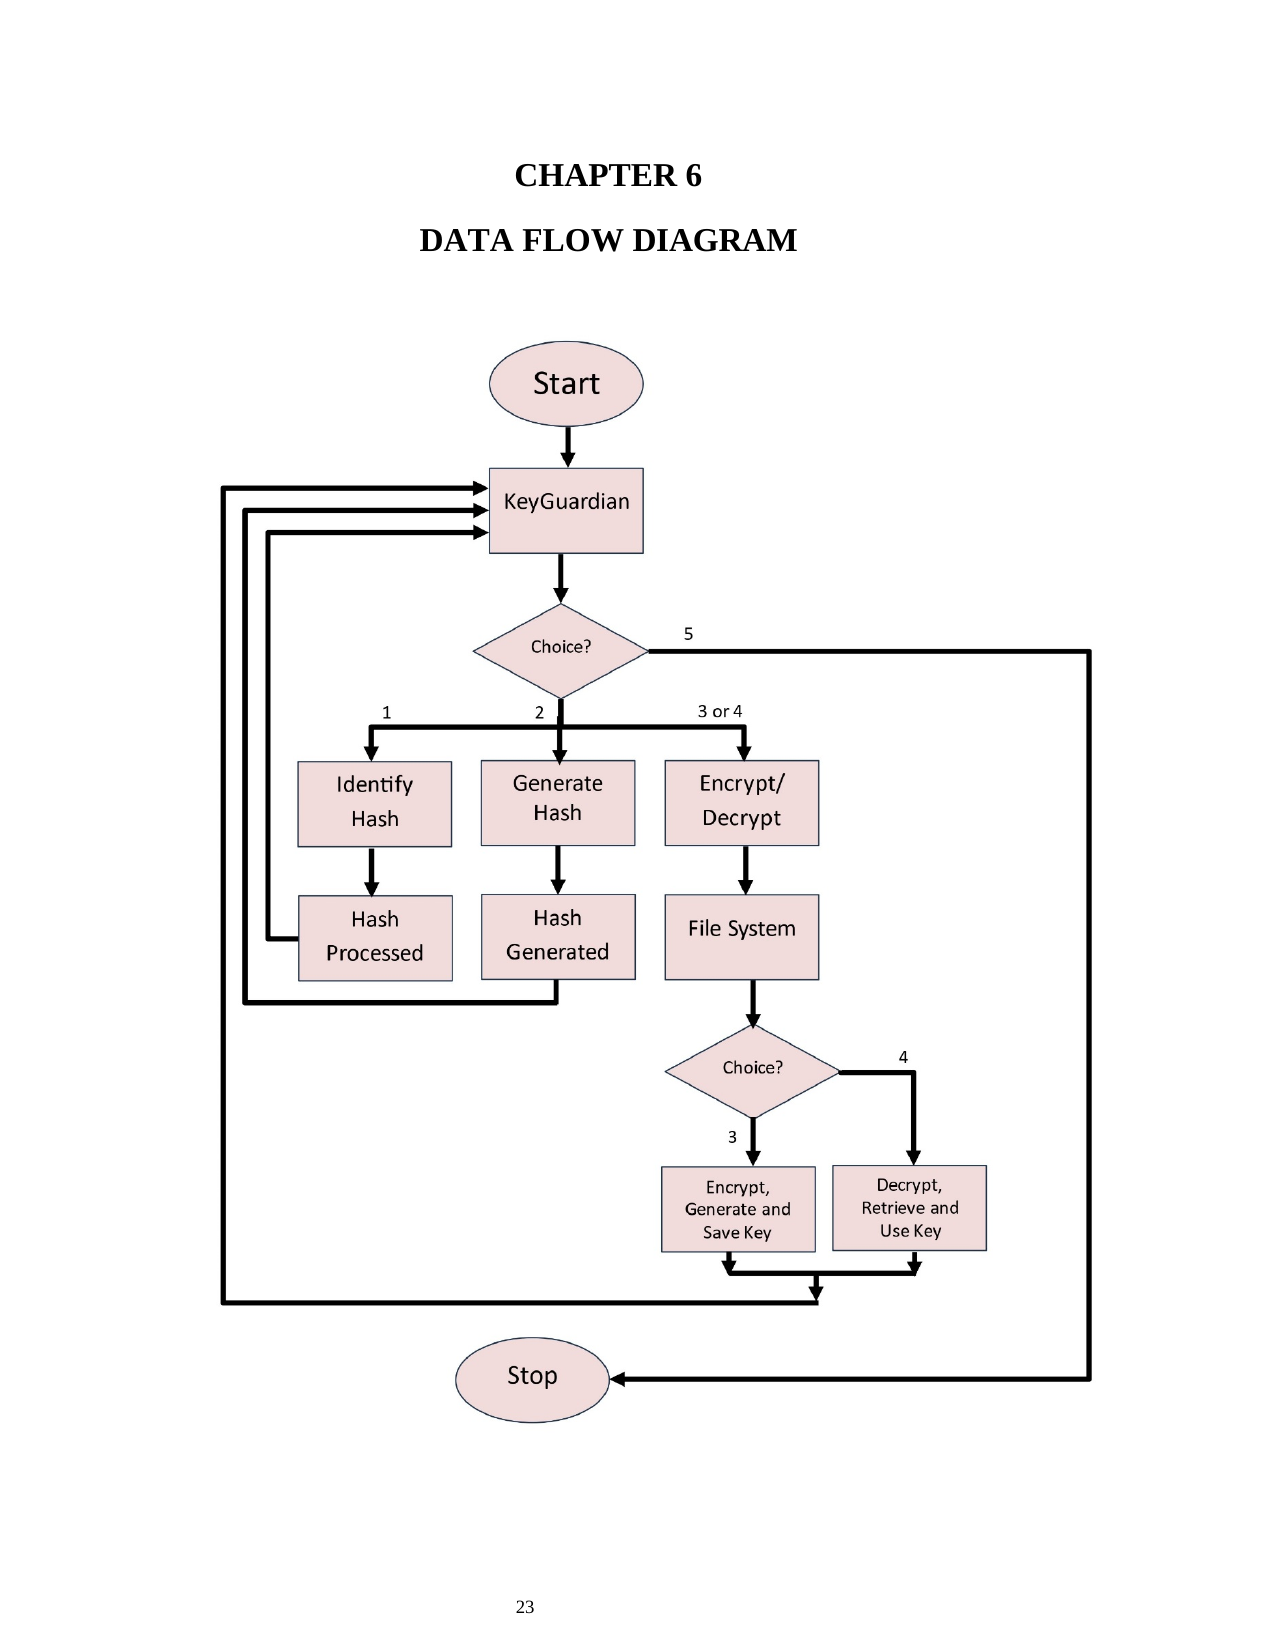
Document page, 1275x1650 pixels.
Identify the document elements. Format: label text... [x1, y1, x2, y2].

subtitle CHAPTER 6 [137, 155, 1080, 193]
picture [205, 329, 1115, 1443]
subtitle DATA FLOW DIAGRAM [137, 220, 1080, 258]
